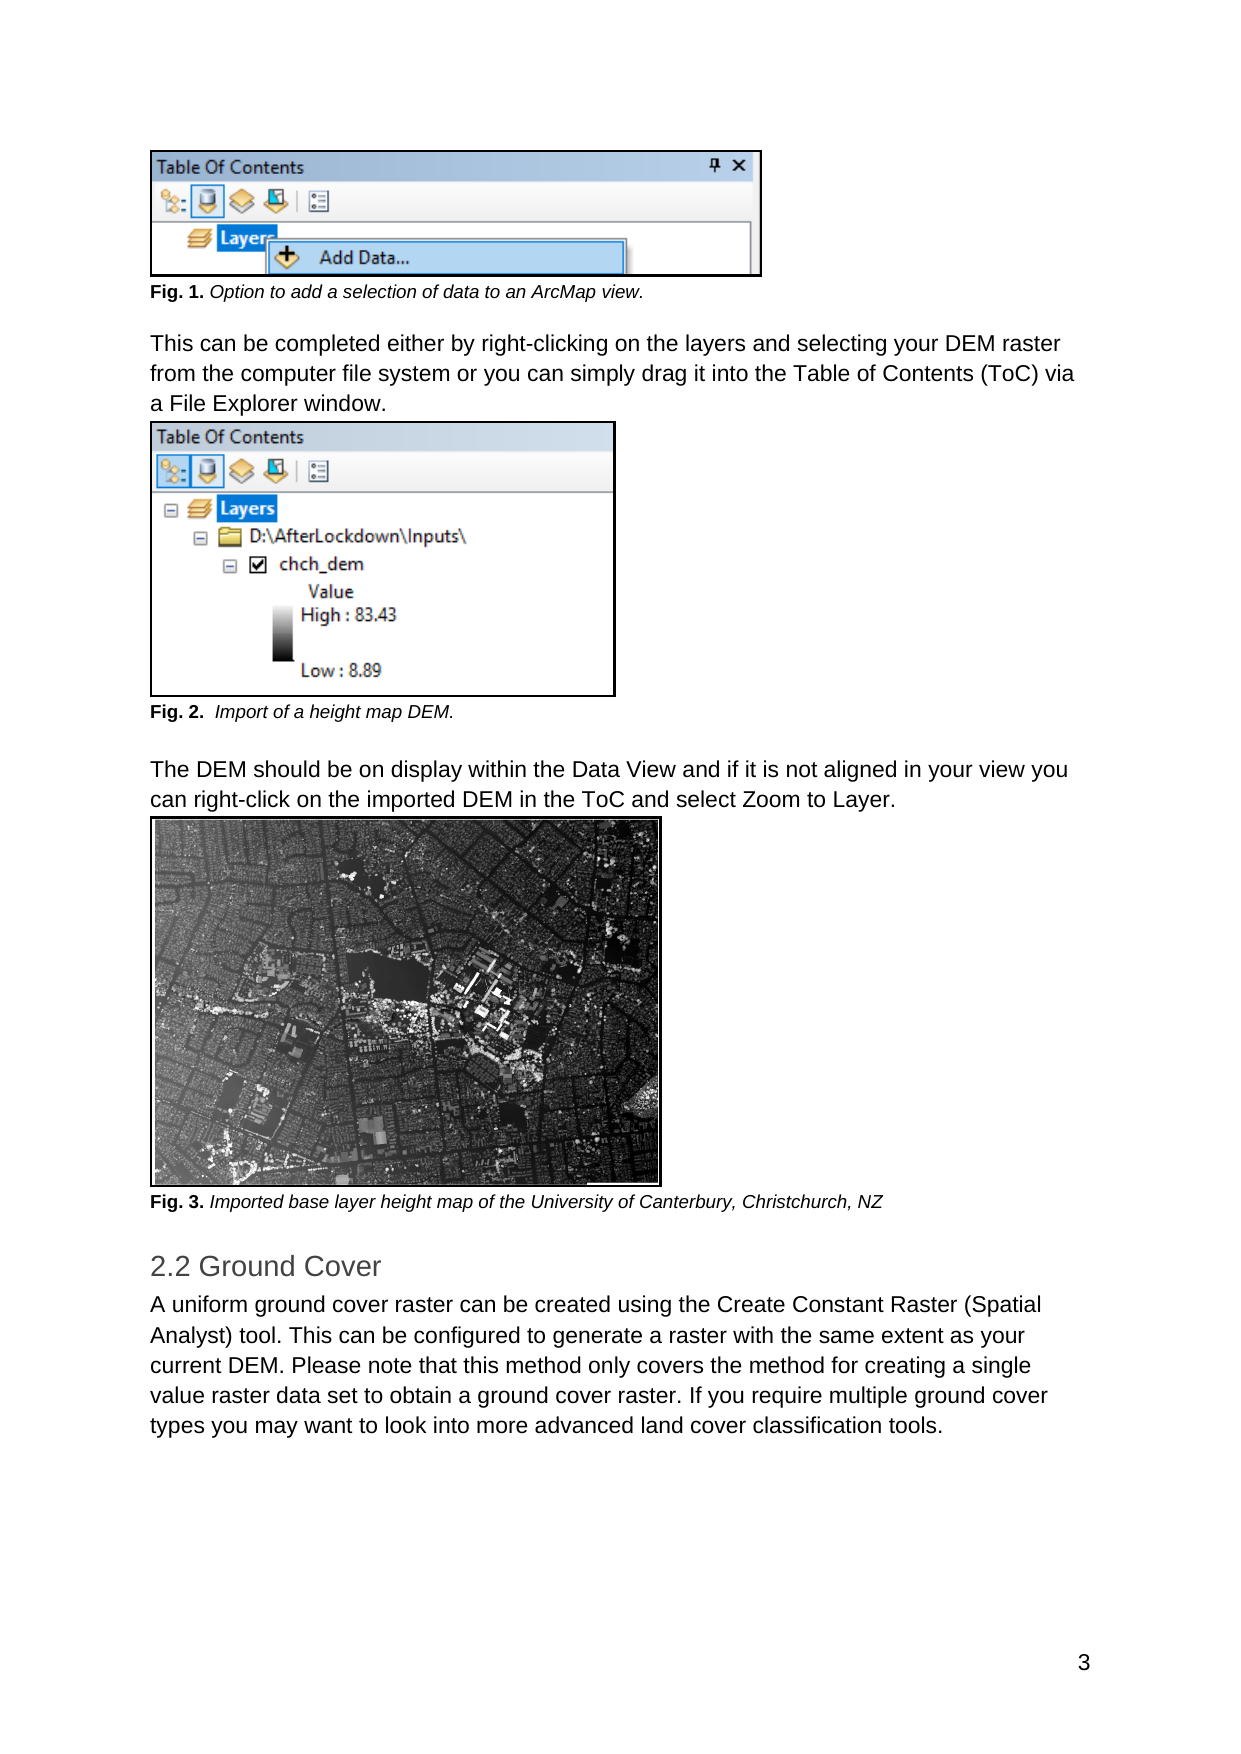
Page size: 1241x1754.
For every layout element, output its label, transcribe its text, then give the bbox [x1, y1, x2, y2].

text The DEM should be on display within the Data View and if it is not aligned in your view you can right-click on the imported DEM in the ToC and select Zoom to Layer. [150, 756, 1090, 813]
text A uniform ground cover raster can be created using the Create Constant Raster (Spatial Analyst) tool. This can be configured to generate a raster with the same extent as your current DEM. Please note that this method only covers the method for creating a single value raster data set to obtain a ground cover raster. If you require multiple ground cover types you may want to look into more advanced land cover classification tools. [150, 1291, 1090, 1438]
picture [152, 152, 760, 274]
picture [152, 819, 659, 1185]
text This can be completed either by right-clicking on the layers and selecting your DEM raster from the computer file system or you can simply drag it into the Table of Contents (ToC) via a File Explorer window. [150, 330, 1090, 417]
text Fig. 3. Imported base layer height map of the University of Canterbury, Christchurch, NZ [150, 1191, 1090, 1213]
subtitle 2.2 Ground Cover [150, 1249, 1090, 1283]
text Fig. 1. Option to add a selection of data to an ArcMap view. [150, 280, 1090, 302]
text Fig. 2. Import of a height map DEM. [150, 701, 1090, 723]
picture [152, 423, 613, 695]
